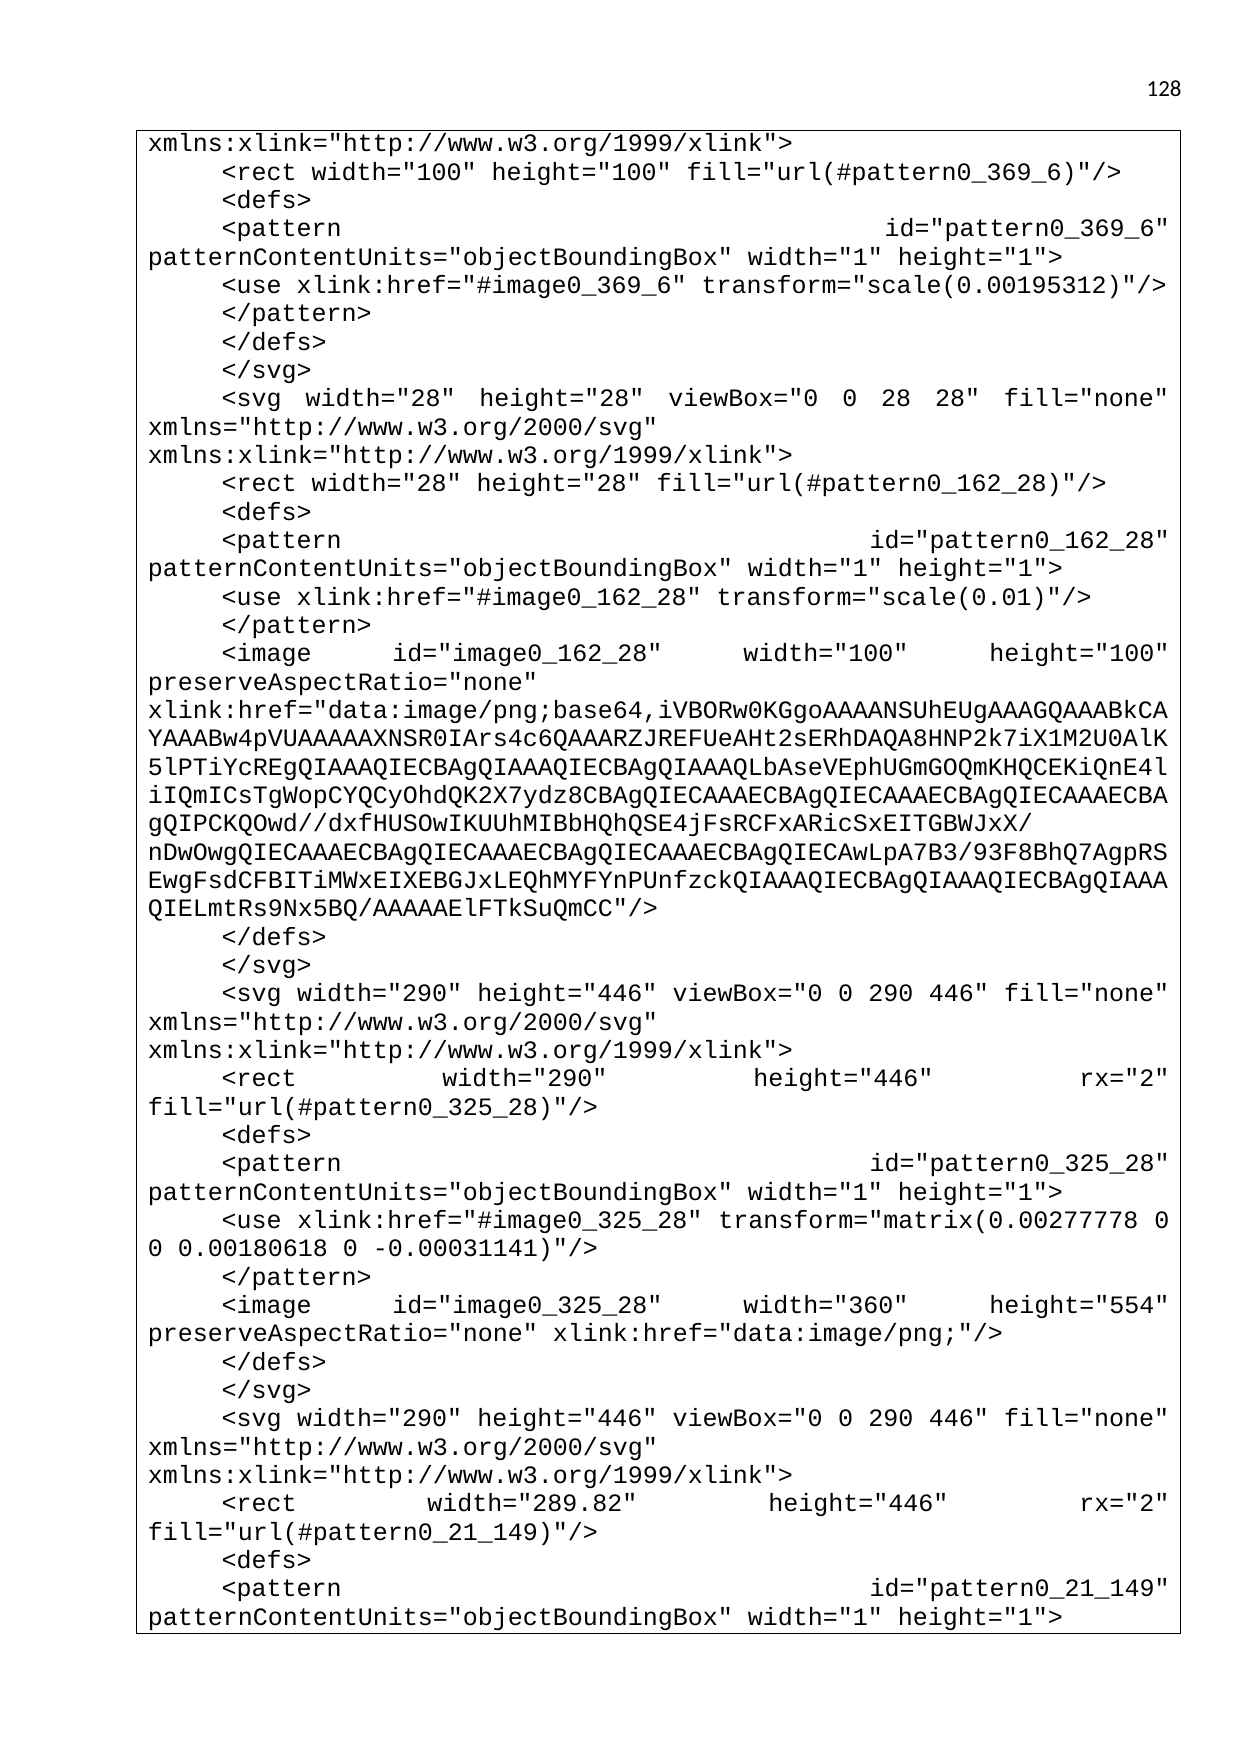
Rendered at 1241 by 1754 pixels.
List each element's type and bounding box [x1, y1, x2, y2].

table_header [137, 131, 1180, 1633]
